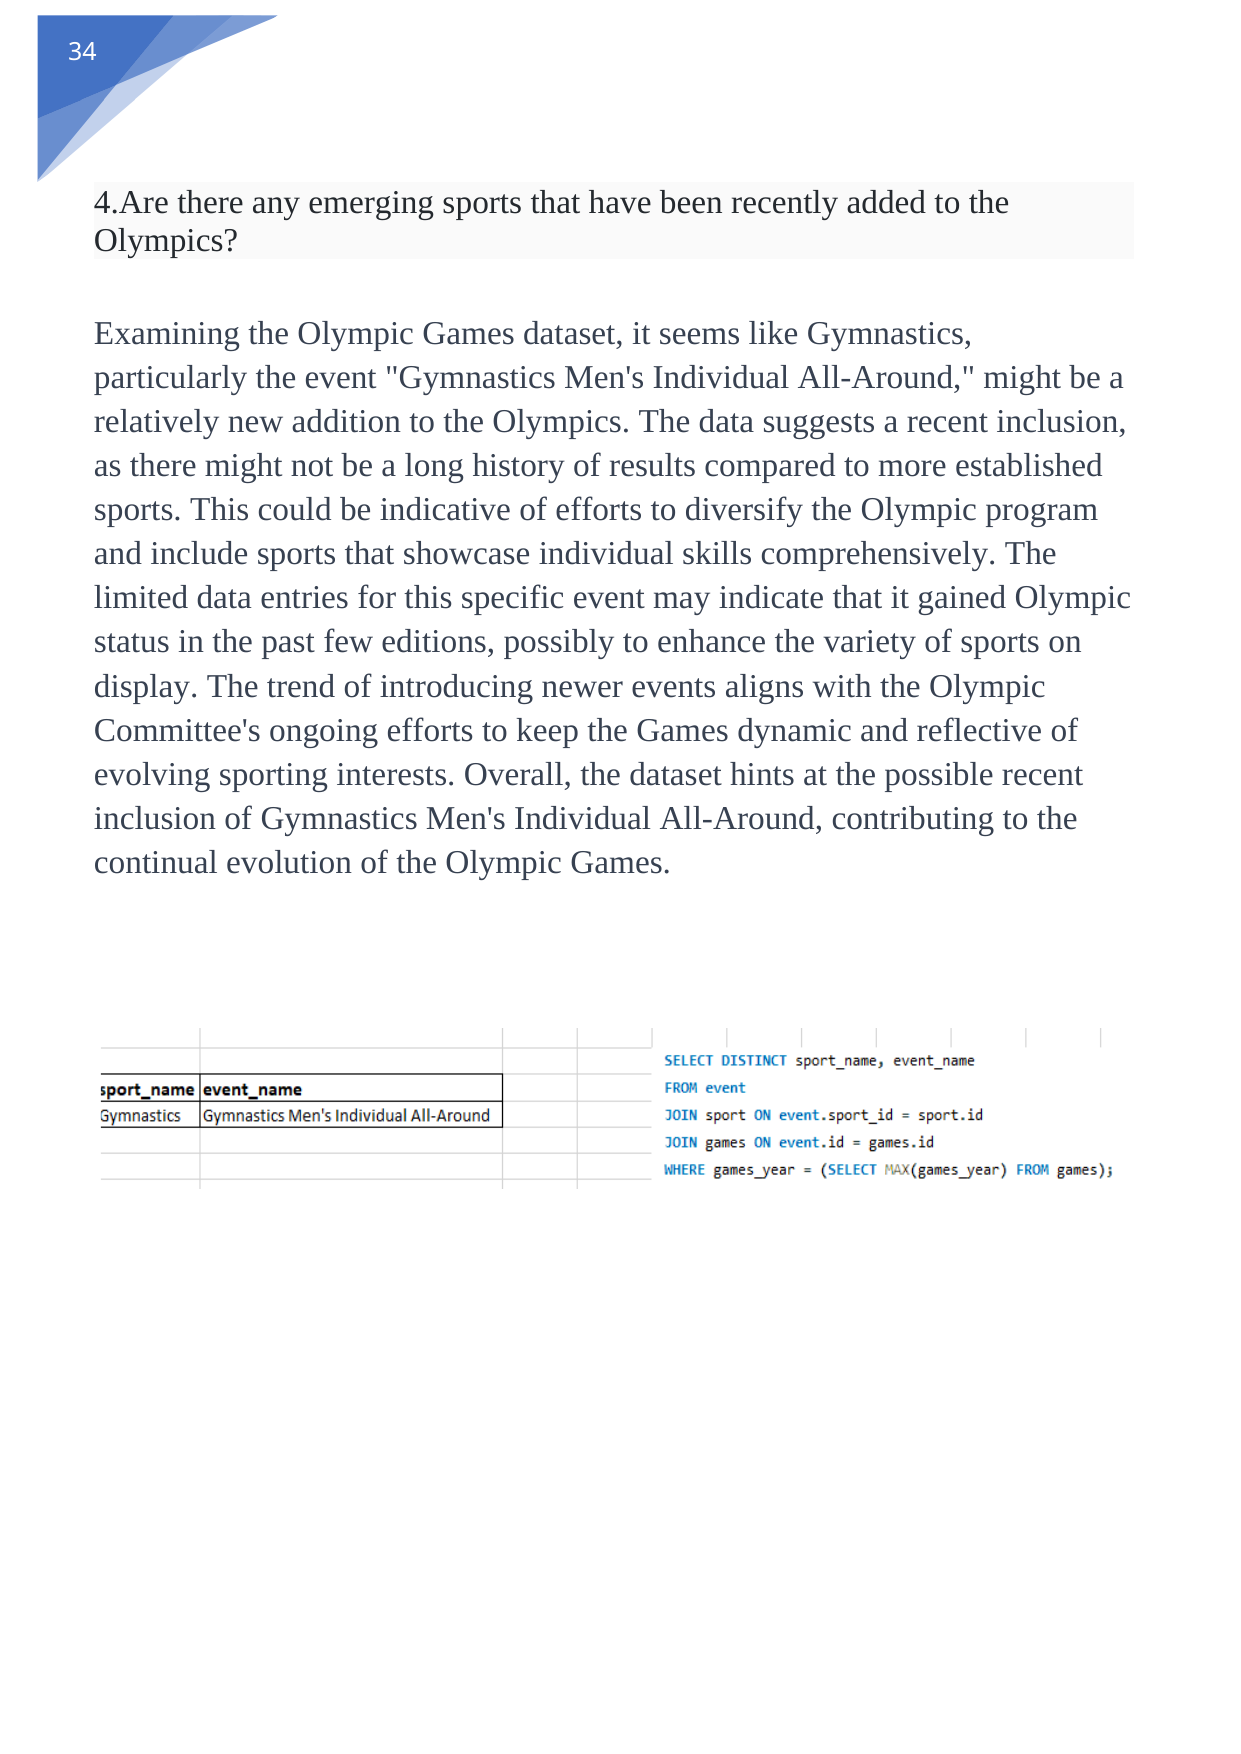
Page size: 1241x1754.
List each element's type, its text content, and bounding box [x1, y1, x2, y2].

picture [37, 15, 279, 184]
picture [99, 1028, 1137, 1188]
text 4.Are there any emerging sports that have been recently added to the Olympics? [94, 182, 1134, 259]
text Examining the Olympic Games dataset, it seems like Gymnastics, particularly the event "Gymnastics Men's Individual All-Around," might be a relatively new addition to the Olympics. The data suggests a recent inclusion, as there might not be a long history of results compared to more established sports. This could be indicative of efforts to diversify the Olympic program and include sports that showcase individual skills comprehensively. The limited data entries for this specific event may indicate that it gained Olympic status in the past few editions, possibly to enhance the variety of sports on display. The trend of introducing newer events aligns with the Olympic Committee's ongoing efforts to keep the Games dynamic and reflective of evolving sporting interests. Overall, the dataset hints at the possible recent inclusion of Gymnastics Men's Individual All-Around, contributing to the continual evolution of the Olympic Games. [94, 269, 1134, 880]
